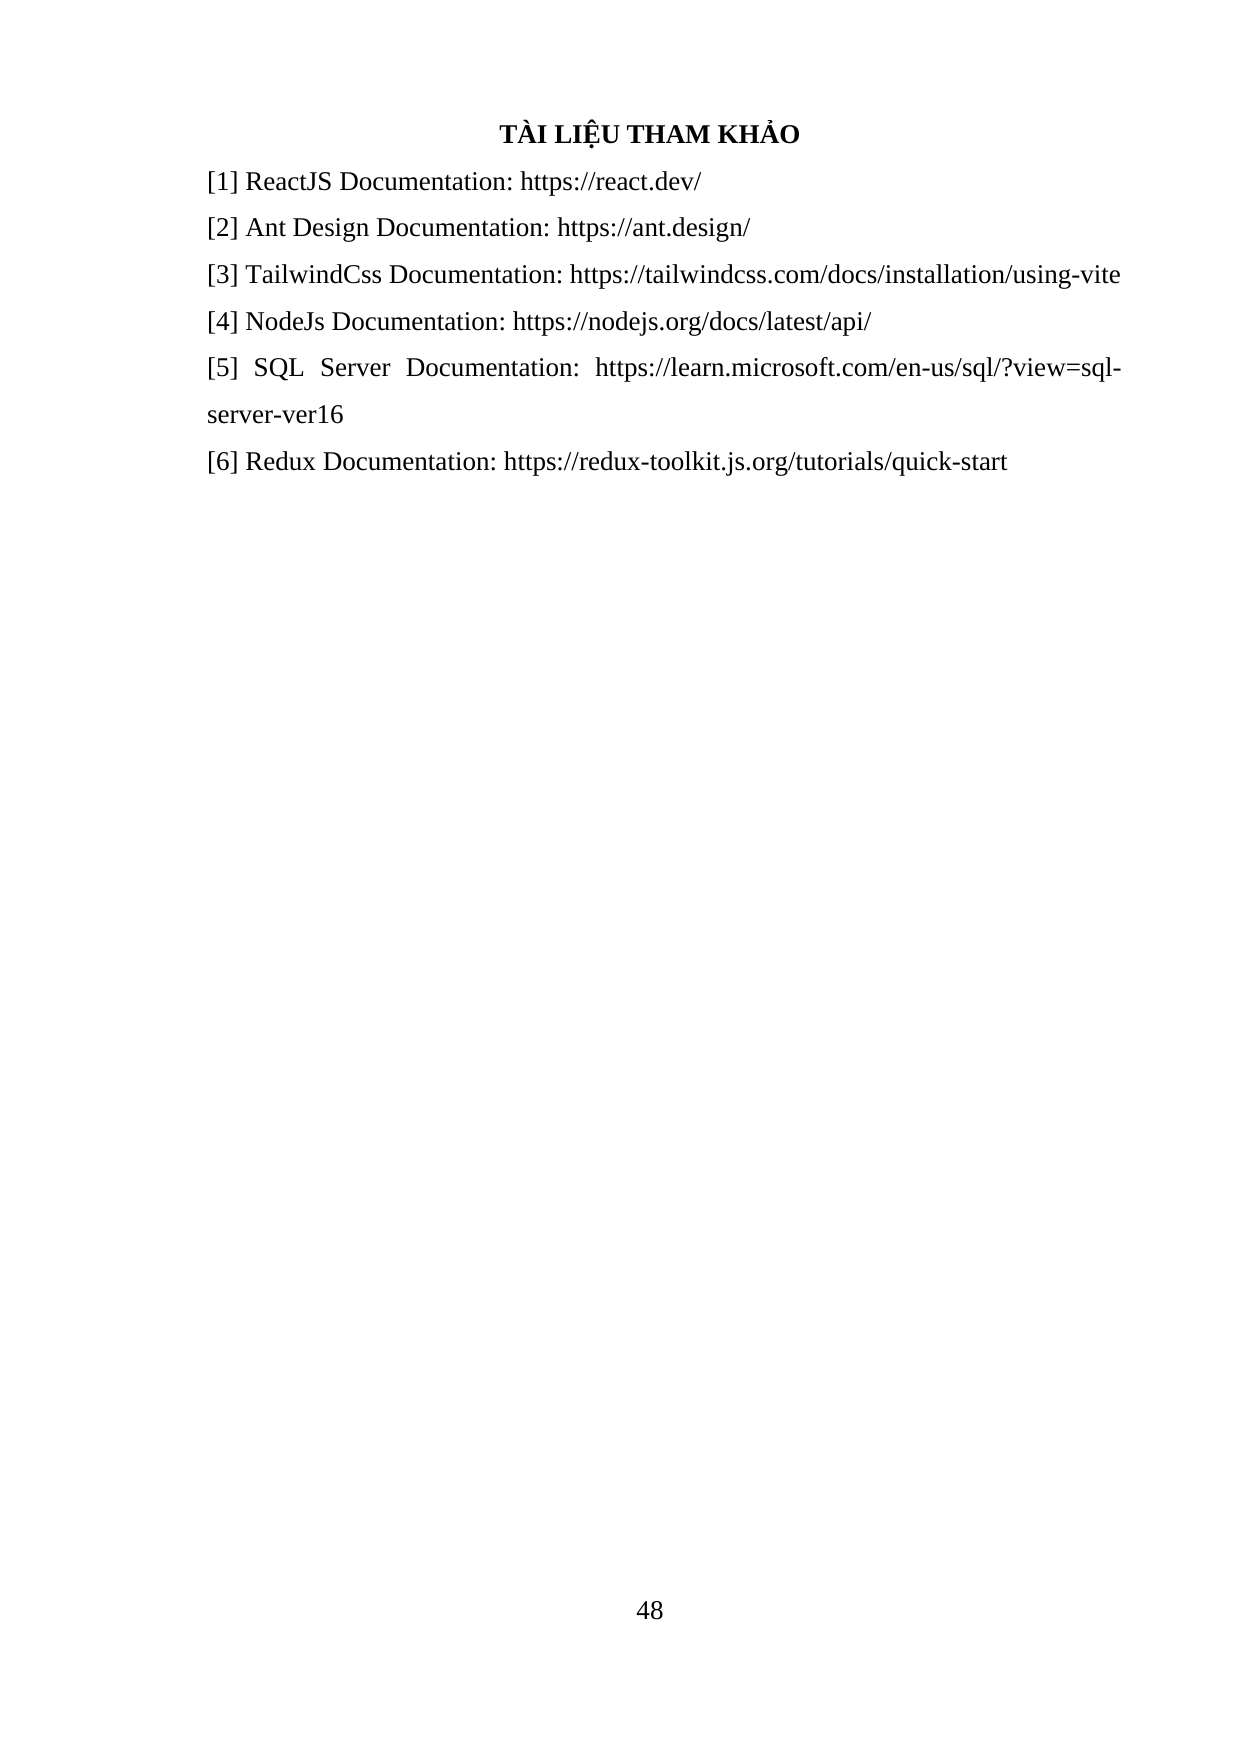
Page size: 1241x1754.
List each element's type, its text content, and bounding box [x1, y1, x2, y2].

text [5] SQL Server Documentation: https://learn.microsoft.com/en-us/sql/?view=sql-server-ver16 [207, 351, 1122, 429]
text [2] Ant Design Documentation: https://ant.design/ [207, 211, 1122, 243]
text [6] Redux Documentation: https://redux-toolkit.js.org/tutorials/quick-start [207, 445, 1122, 476]
text [4] NodeJs Documentation: https://nodejs.org/docs/latest/api/ [207, 305, 1122, 336]
subtitle TÀI LIỆU THAM KHẢO [177, 118, 1122, 149]
text [1] ReactJS Documentation: https://react.dev/ [207, 165, 1122, 196]
text [3] TailwindCss Documentation: https://tailwindcss.com/docs/installation/using-vite [207, 258, 1122, 289]
